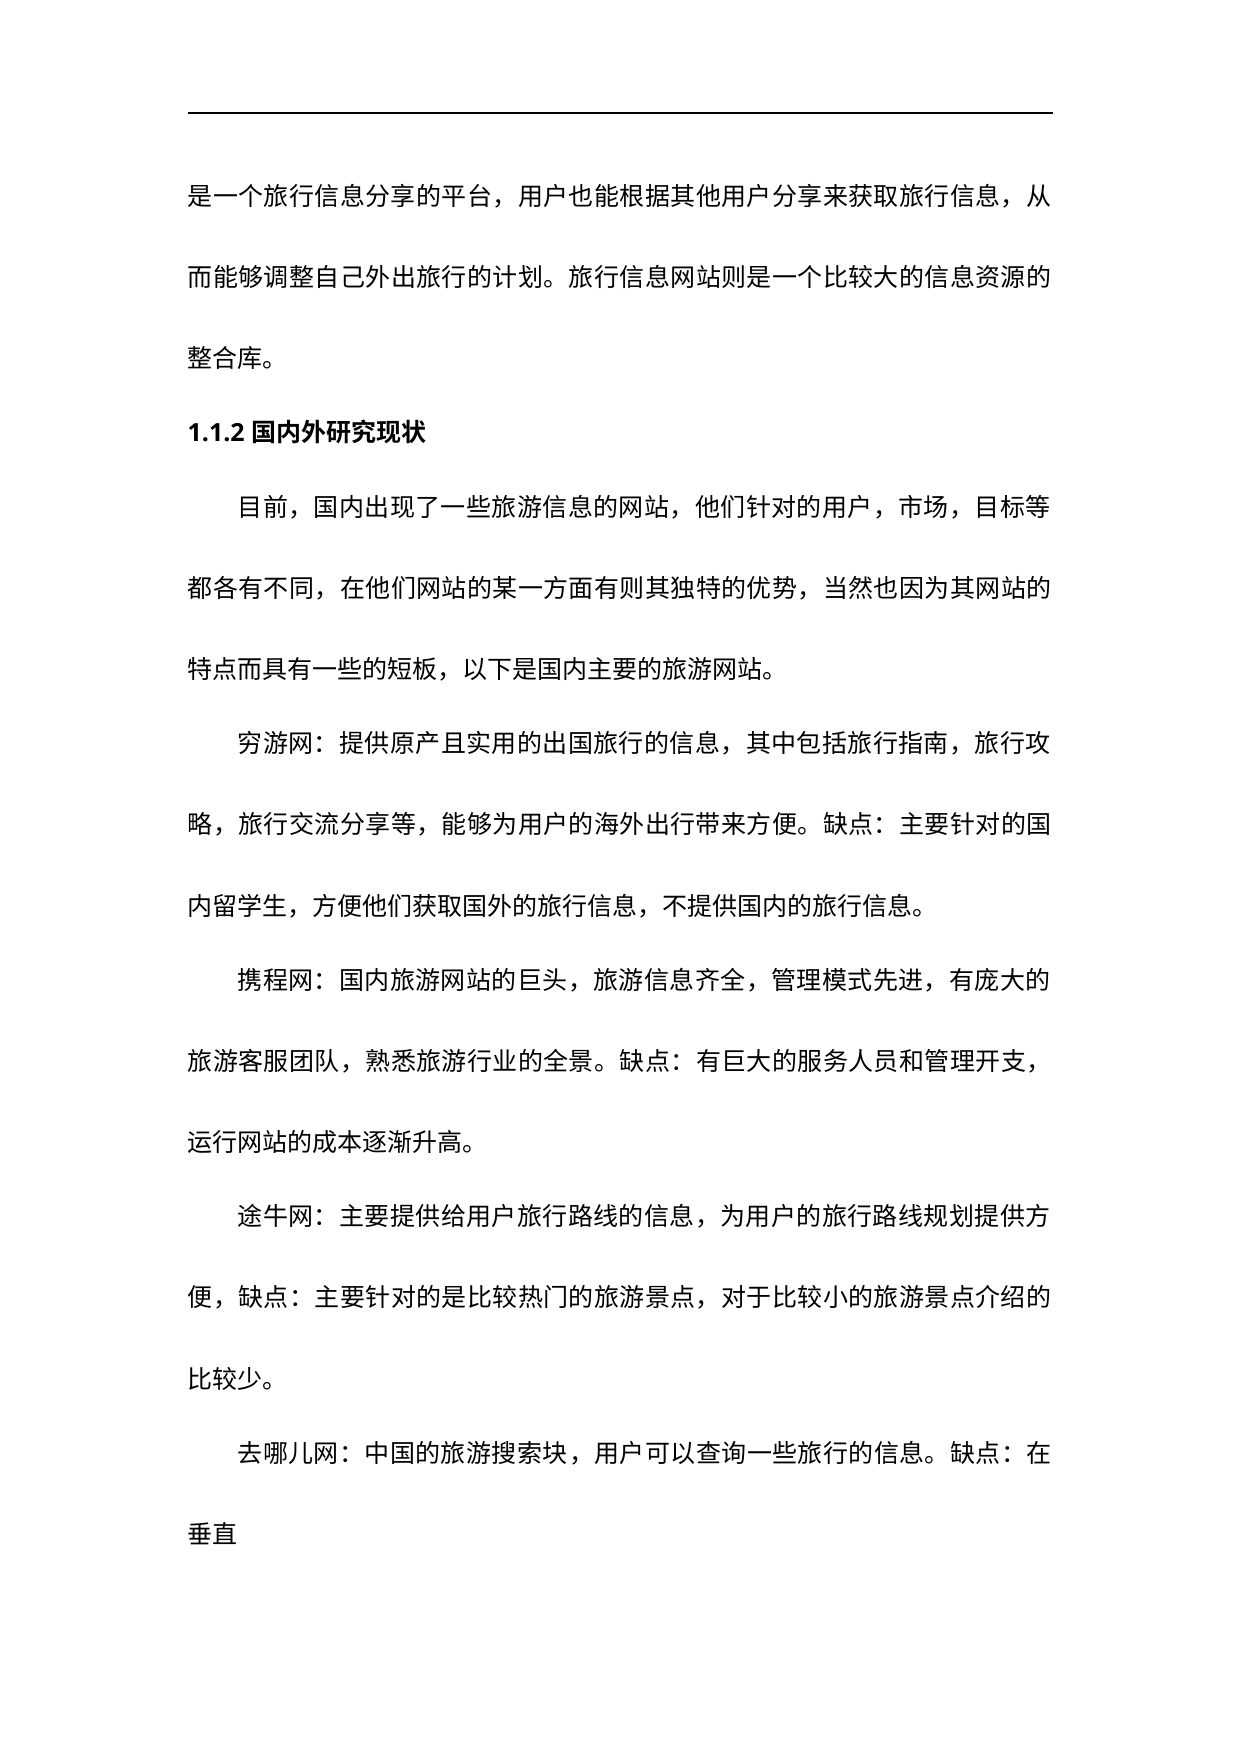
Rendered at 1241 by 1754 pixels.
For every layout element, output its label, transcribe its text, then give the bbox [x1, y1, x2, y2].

text 穷游网：提供原产且实用的出国旅行的信息，其中包括旅行指南，旅行攻略，旅行交流分享等，能够为用户的海外出行带来方便。缺点：主要针对的国内留学生，方便他们获取国外的旅行信息，不提供国内的旅行信息。 [187, 709, 1053, 937]
text 目前，国内出现了一些旅游信息的网站，他们针对的用户，市场，目标等都各有不同，在他们网站的某一方面有则其独特的优势，当然也因为其网站的特点而具有一些的短板，以下是国内主要的旅游网站。 [187, 473, 1053, 700]
text 携程网：国内旅游网站的巨头，旅游信息齐全，管理模式先进，有庞大的旅游客服团队，熟悉旅游行业的全景。缺点：有巨大的服务人员和管理开支，运行网站的成本逐渐升高。 [187, 946, 1053, 1173]
text 途牛网：主要提供给用户旅行路线的信息，为用户的旅行路线规划提供方便，缺点：主要针对的是比较热门的旅游景点，对于比较小的旅游景点介绍的比较少。 [187, 1182, 1053, 1410]
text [187, 162, 1053, 389]
text 去哪儿网：中国的旅游搜索块，用户可以查询一些旅行的信息。缺点：在垂直 [187, 1419, 1053, 1565]
subtitle 1.1.2 国内外研究现状 [187, 398, 1053, 463]
